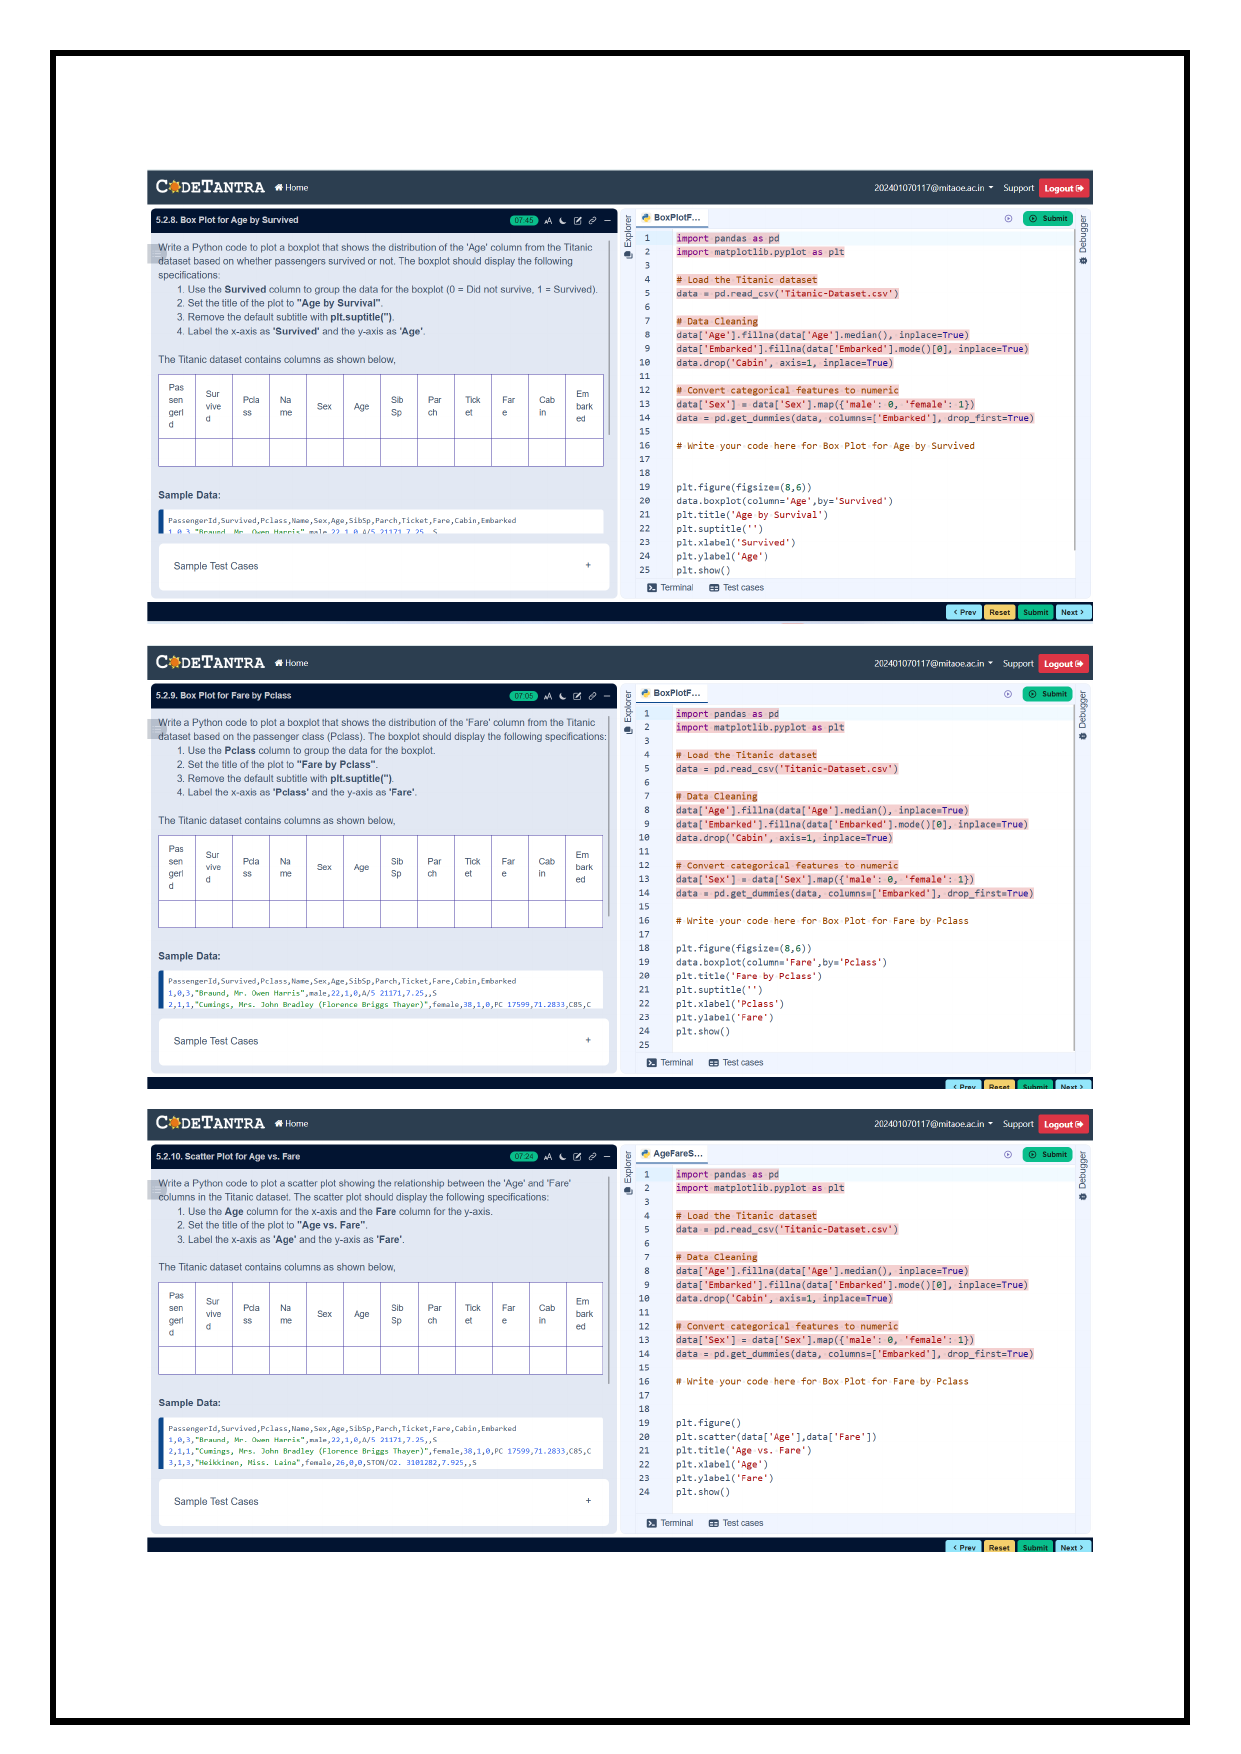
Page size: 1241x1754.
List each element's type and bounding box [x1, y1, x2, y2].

picture [147, 169, 1093, 624]
picture [147, 645, 1093, 1089]
picture [147, 1109, 1093, 1552]
